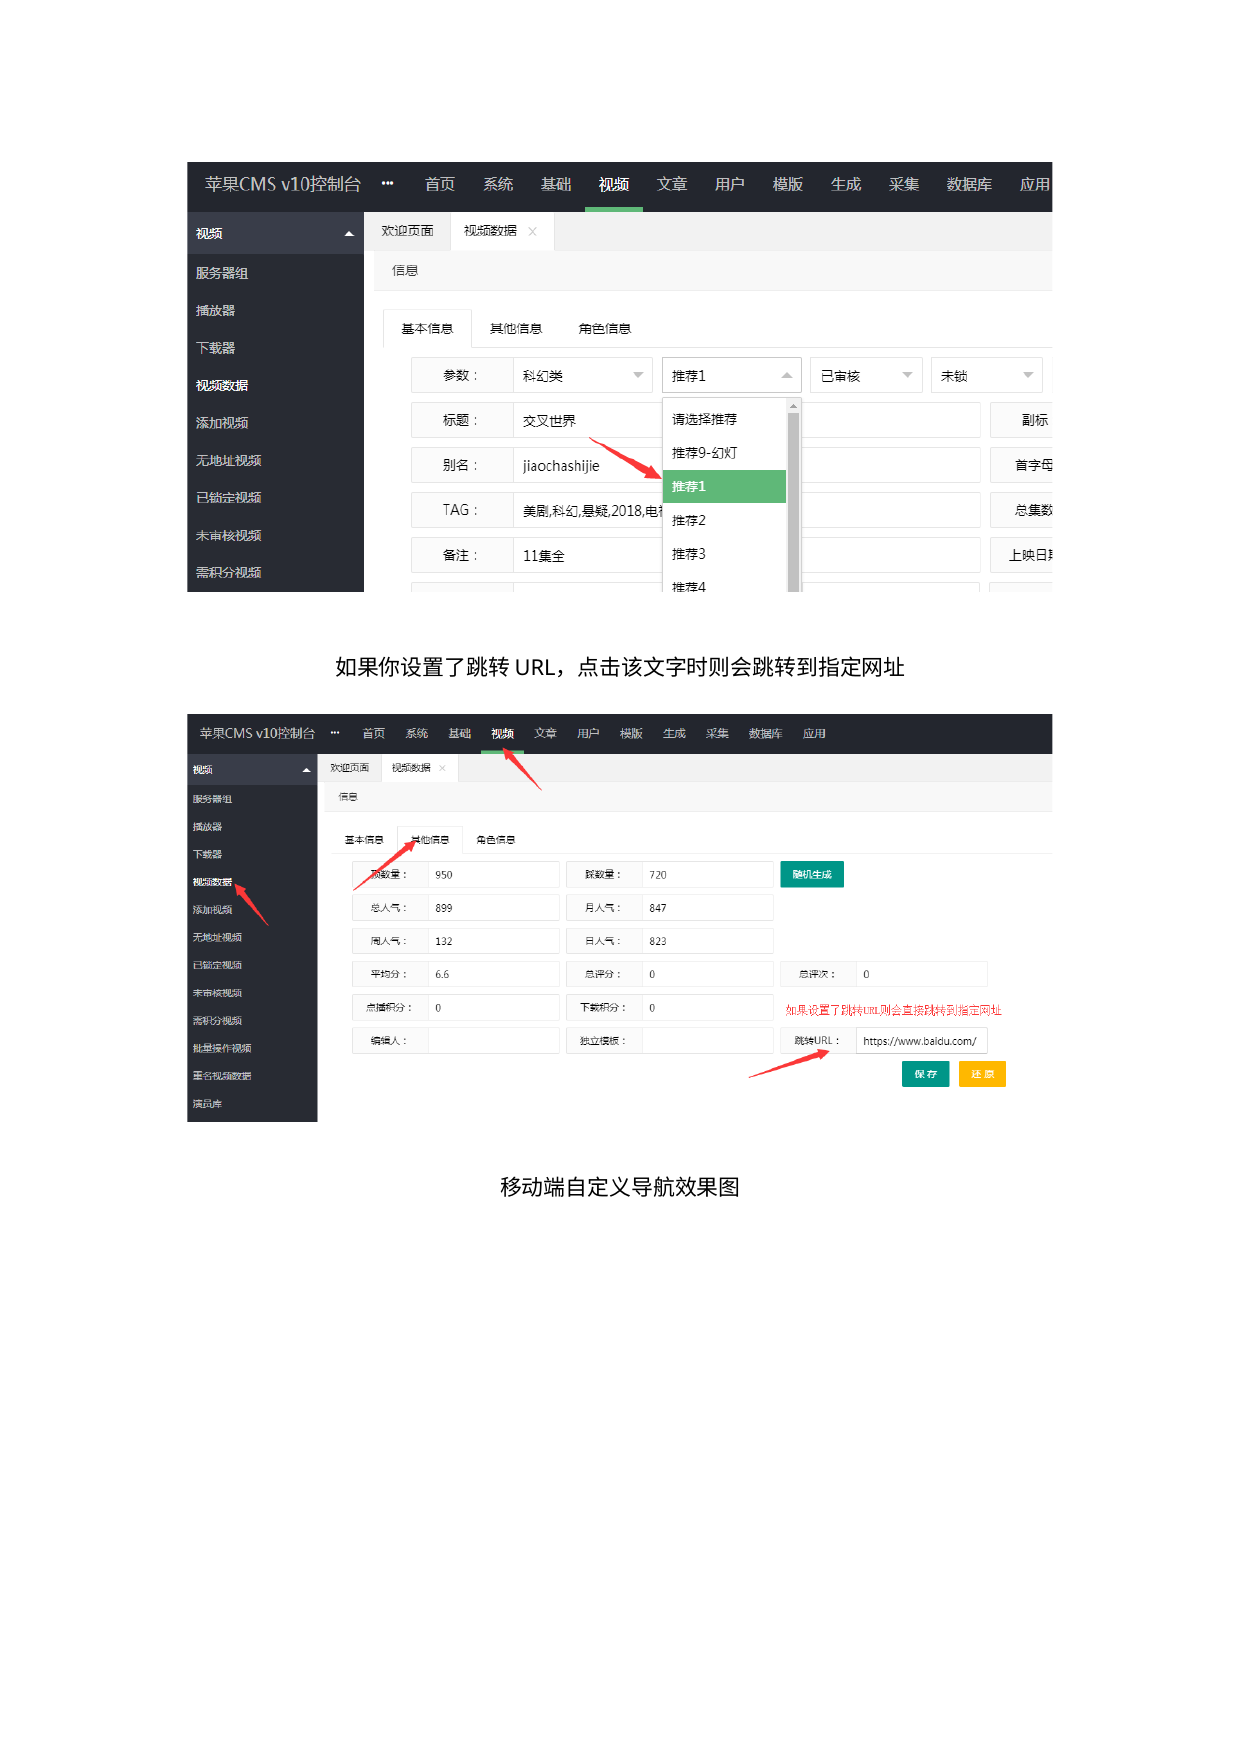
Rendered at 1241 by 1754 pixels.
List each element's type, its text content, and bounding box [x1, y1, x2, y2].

picture [187, 714, 1053, 1122]
picture [187, 162, 1053, 592]
text 移动端自定义导航效果图 [187, 1169, 1053, 1202]
text 如果你设置了跳转URL，点击该文字时则会跳转到指定网址 [187, 649, 1053, 682]
